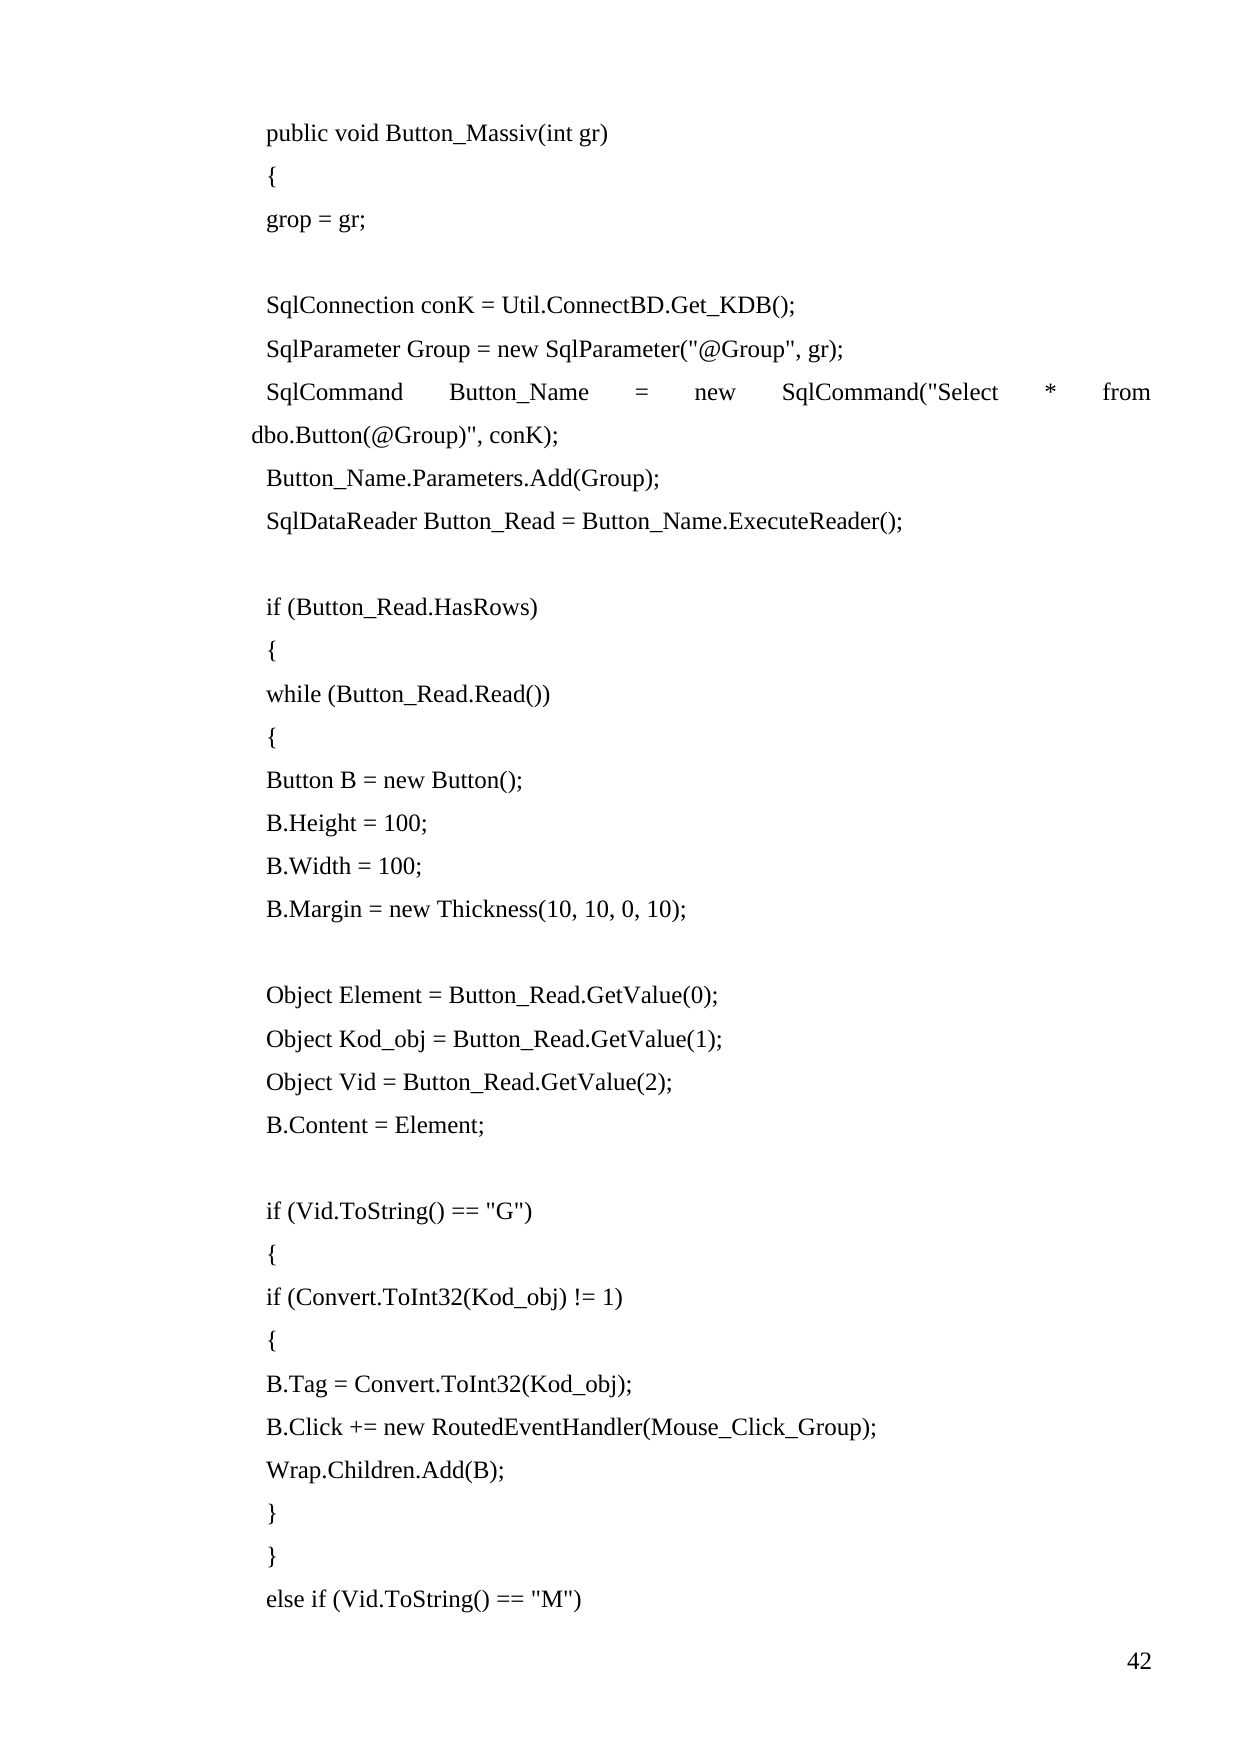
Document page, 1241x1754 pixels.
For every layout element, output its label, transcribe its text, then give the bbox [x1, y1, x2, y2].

text if (Convert.ToInt32(Kod_obj) != 1) [177, 1282, 1152, 1311]
text B.Height = 100; [177, 808, 1152, 837]
text public void Button_Massiv(int gr) [177, 118, 1152, 147]
text if (Vid.ToString() == "G") [177, 1196, 1152, 1225]
text } [177, 1498, 1152, 1527]
text B.Content = Element; [177, 1110, 1152, 1139]
text Object Vid = Button_Read.GetValue(2); [177, 1067, 1152, 1096]
text } [177, 1541, 1152, 1570]
text Button B = new Button(); [177, 765, 1152, 794]
text { [177, 1326, 1152, 1354]
text SqlParameter Group = new SqlParameter("@Group", gr); [177, 334, 1152, 362]
text SqlConnection conK = Util.ConnectBD.Get_KDB(); [177, 291, 1152, 319]
text { [177, 1239, 1152, 1268]
text B.Tag = Convert.ToInt32(Kod_obj); [177, 1369, 1152, 1397]
text SqlDataReader Button_Read = Button_Name.ExecuteReader(); [177, 506, 1152, 535]
text SqlCommand Button_Name = new SqlCommand("Select * from dbo.Button(@Group)", conK); [251, 377, 1152, 449]
text Button_Name.Parameters.Add(Group); [177, 463, 1152, 492]
text B.Click += new RoutedEventHandler(Mouse_Click_Group); [177, 1412, 1152, 1441]
text Wrap.Children.Add(B); [177, 1455, 1152, 1484]
text grop = gr; [177, 204, 1152, 233]
text B.Margin = new Thickness(10, 10, 0, 10); [177, 894, 1152, 923]
text while (Button_Read.Read()) [177, 679, 1152, 707]
text { [177, 161, 1152, 190]
text if (Button_Read.HasRows) [177, 592, 1152, 621]
text { [177, 636, 1152, 664]
text B.Width = 100; [177, 851, 1152, 880]
text else if (Vid.ToString() == "M") [177, 1584, 1152, 1613]
text { [177, 722, 1152, 751]
text Object Element = Button_Read.GetValue(0); [177, 981, 1152, 1009]
text Object Kod_obj = Button_Read.GetValue(1); [177, 1024, 1152, 1052]
